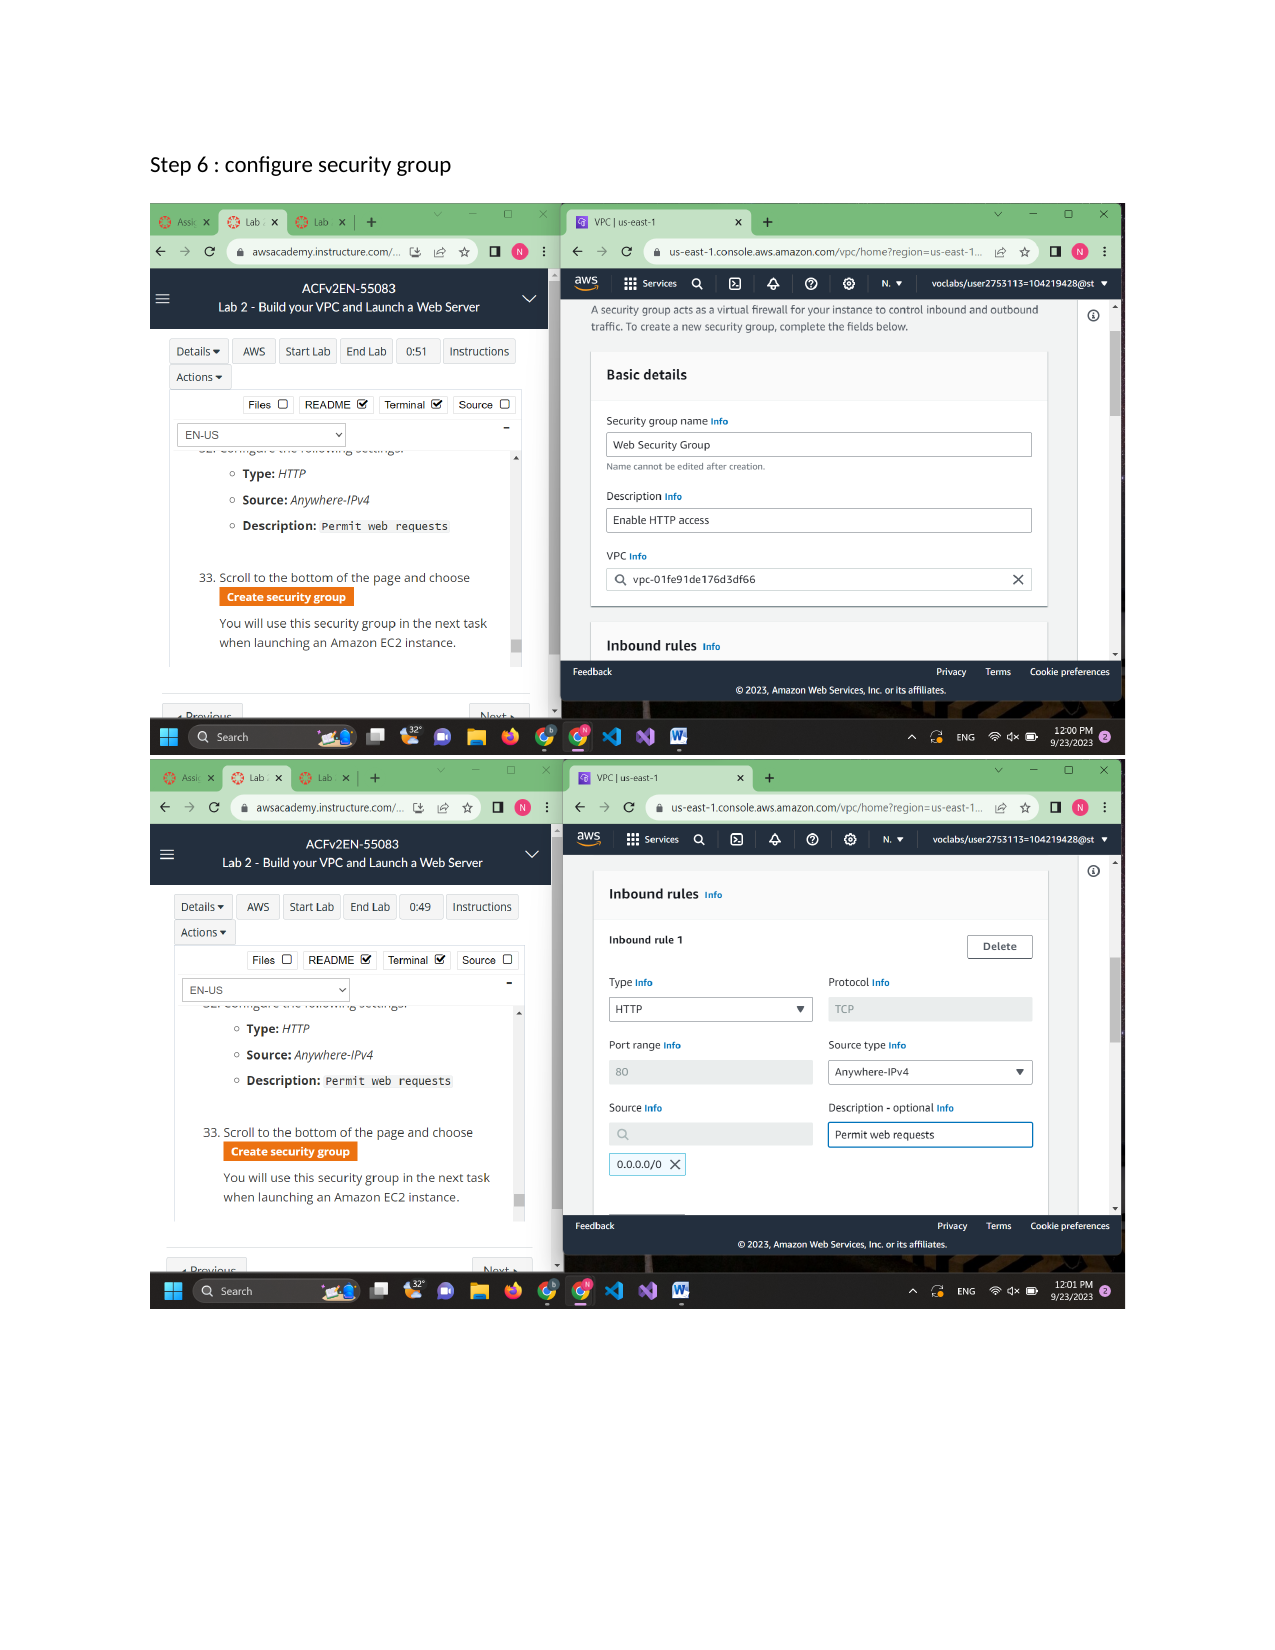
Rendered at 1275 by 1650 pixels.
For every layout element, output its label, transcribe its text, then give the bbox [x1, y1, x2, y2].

text Step 6 : configure security group [150, 150, 1125, 178]
picture [150, 759, 1125, 1309]
picture [150, 203, 1125, 755]
